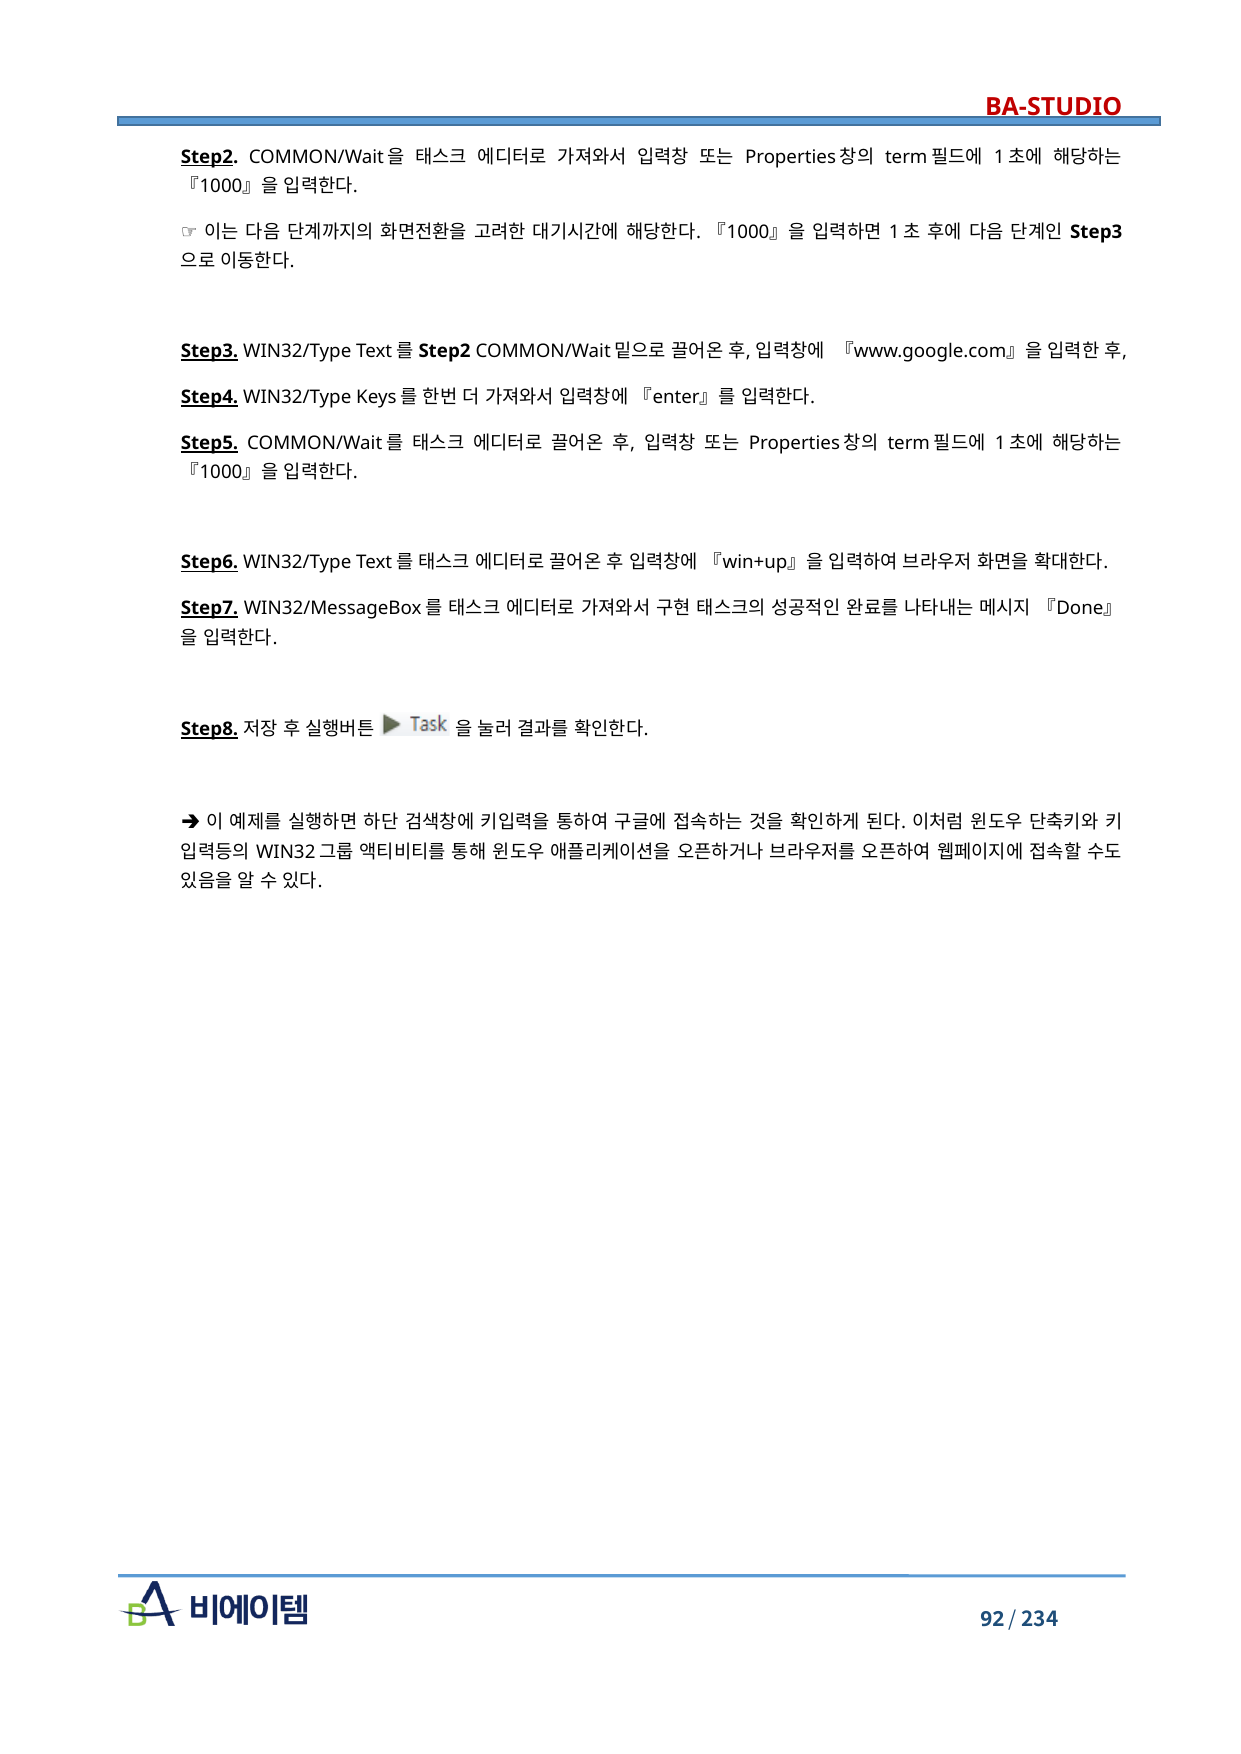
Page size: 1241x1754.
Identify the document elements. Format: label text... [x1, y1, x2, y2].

text Step4. WIN32/Type Keys를 한번 더 가져와서 입력창에 『enter』를 입력한다. [181, 382, 1122, 409]
picture [379, 712, 450, 736]
text Step2. COMMON/Wait을 태스크 에디터로 가져와서 입력창 또는 Properties창의 term필드에 1초에 해당하는 『1000』을 입력한다. [181, 141, 1122, 198]
text Step5. COMMON/Wait를 태스크 에디터로 끌어온 후, 입력창 또는 Properties창의 term필드에 1초에 해당하는 『1000』을 입력한다. [181, 428, 1122, 484]
text Step6. WIN32/Type Text를 태스크 에디터로 끌어온 후 입력창에 『win+up』을 입력하여 브라우저 화면을 확대한다. [181, 547, 1122, 574]
text ☞ 이는 다음 단계까지의 화면전환을 고려한 대기시간에 해당한다. 『1000』을 입력하면 1초 후에 다음 단계인 Step3으로 이동한다. [181, 216, 1122, 273]
picture [118, 1581, 308, 1626]
text 이 예제를 실행하면 하단 검색창에 키입력을 통하여 구글에 접속하는 것을 확인하게 된다. 이처럼 윈도우 단축키와 키 입력등의 WIN32그룹 액티비티를 통해 윈도우 애플리케이션을 오픈하거나 브라우저를 오픈하여 웹페이지에 접속할 수도 있음을 알 수 있다. [181, 807, 1122, 893]
text Step3. WIN32/Type Text를 Step2 COMMON/Wait밑으로 끌어온 후, 입력창에 『www.google.com』을 입력한 후, [181, 336, 1122, 363]
text Step8. 저장 후 실행버튼 을 눌러 결과를 확인한다. [181, 712, 1122, 741]
text Step7. WIN32/MessageBox를 태스크 에디터로 가져와서 구현 태스크의 성공적인 완료를 나타내는 메시지 『Done』을 입력한다. [181, 593, 1122, 649]
